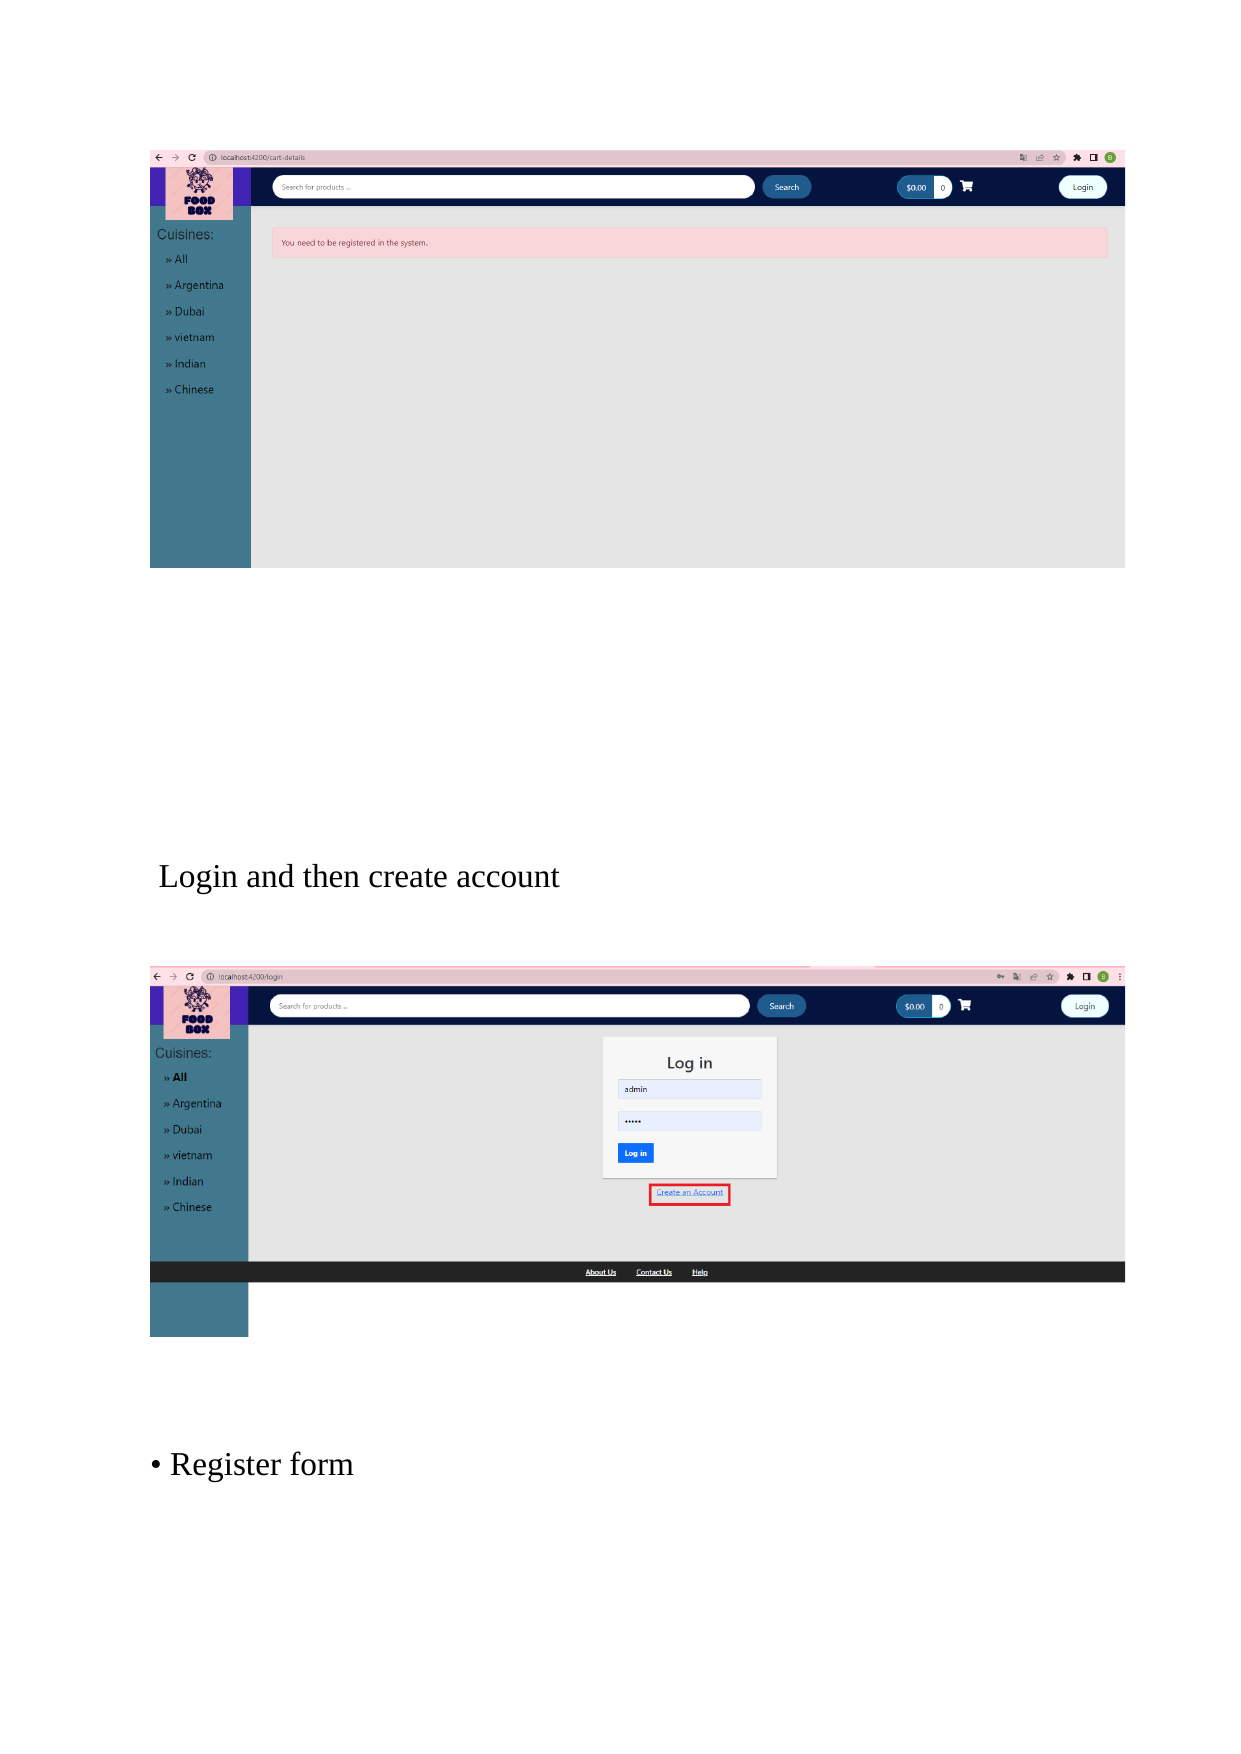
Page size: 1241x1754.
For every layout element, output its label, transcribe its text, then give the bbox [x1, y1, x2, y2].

text Login and then create account [150, 857, 1090, 895]
picture [150, 150, 1125, 568]
text • Register form [150, 1444, 1090, 1482]
picture [150, 966, 1125, 1337]
